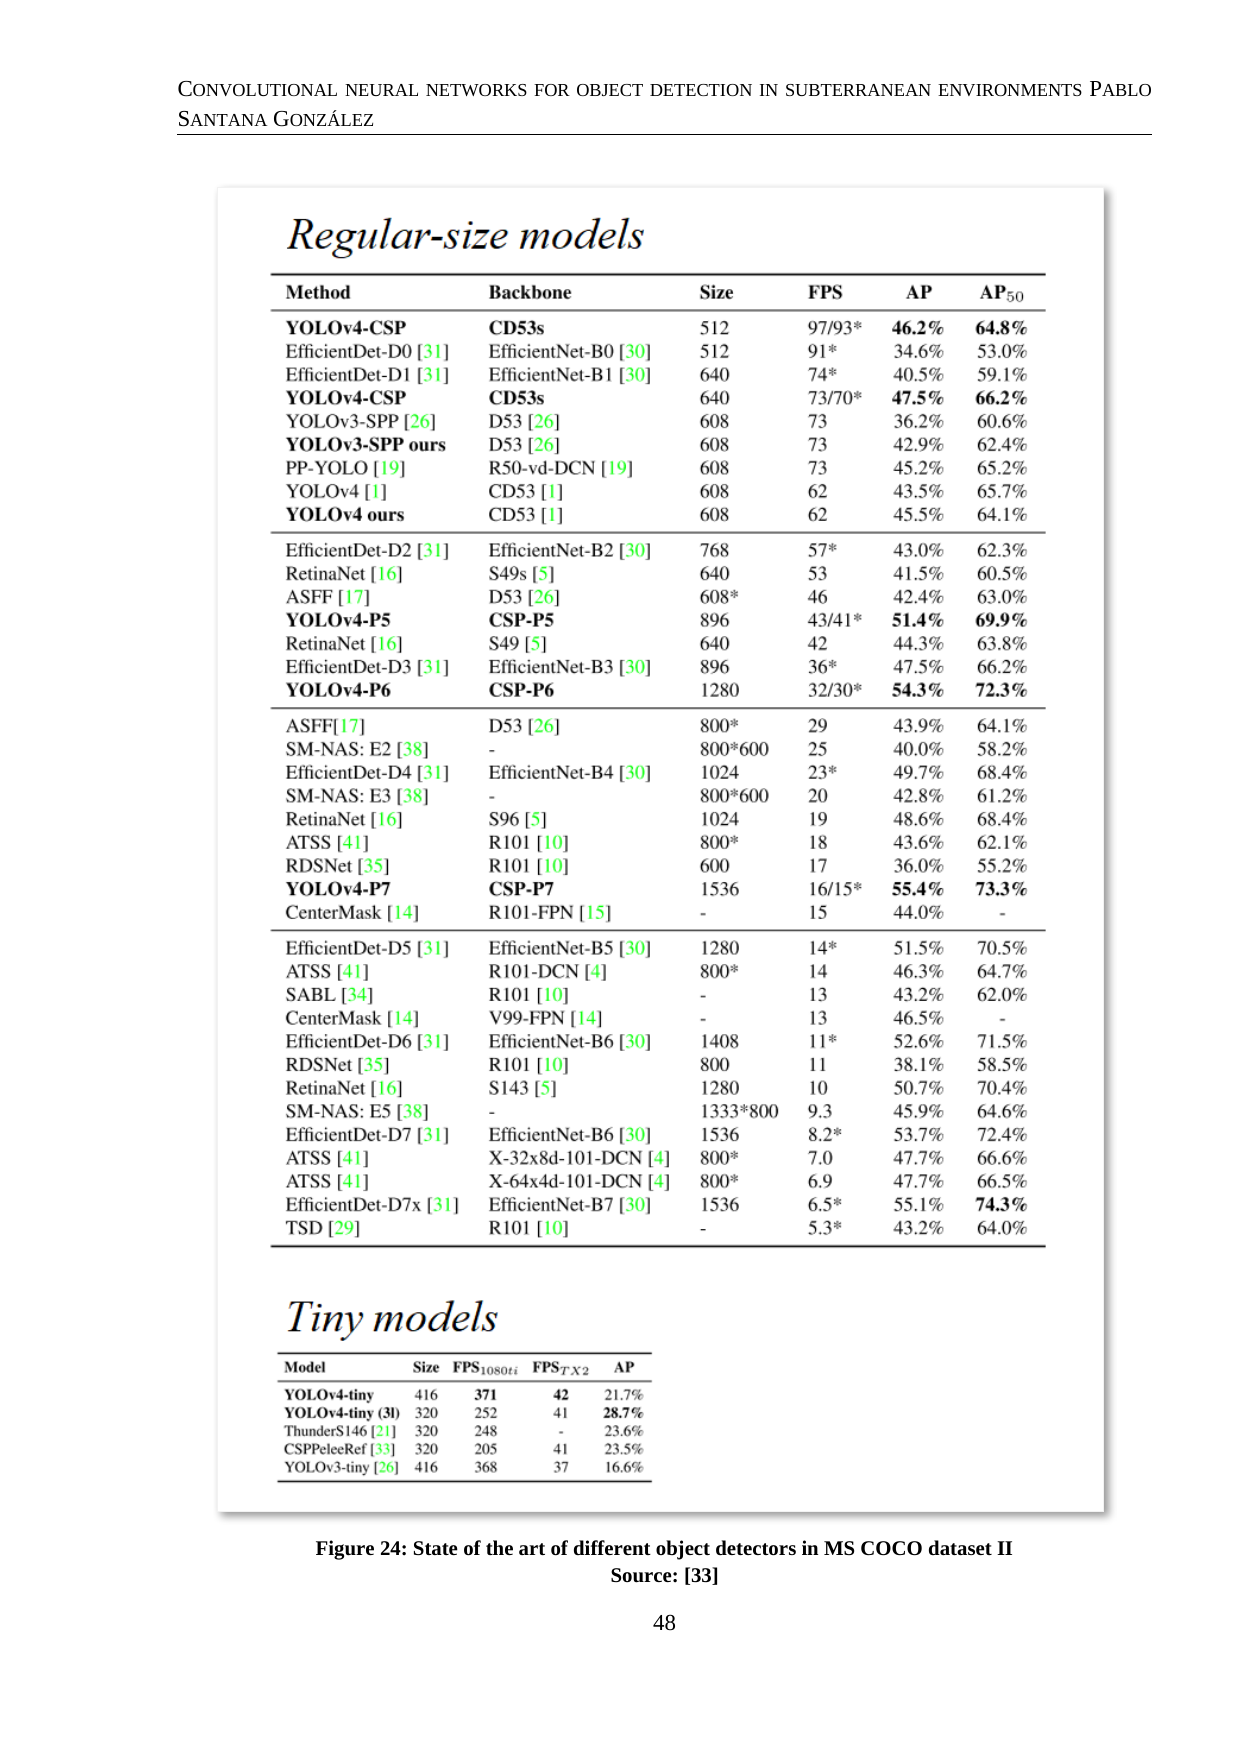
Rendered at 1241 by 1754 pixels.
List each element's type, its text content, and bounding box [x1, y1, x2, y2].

text Source: [33] [177, 1563, 1152, 1587]
picture [218, 188, 1103, 1511]
